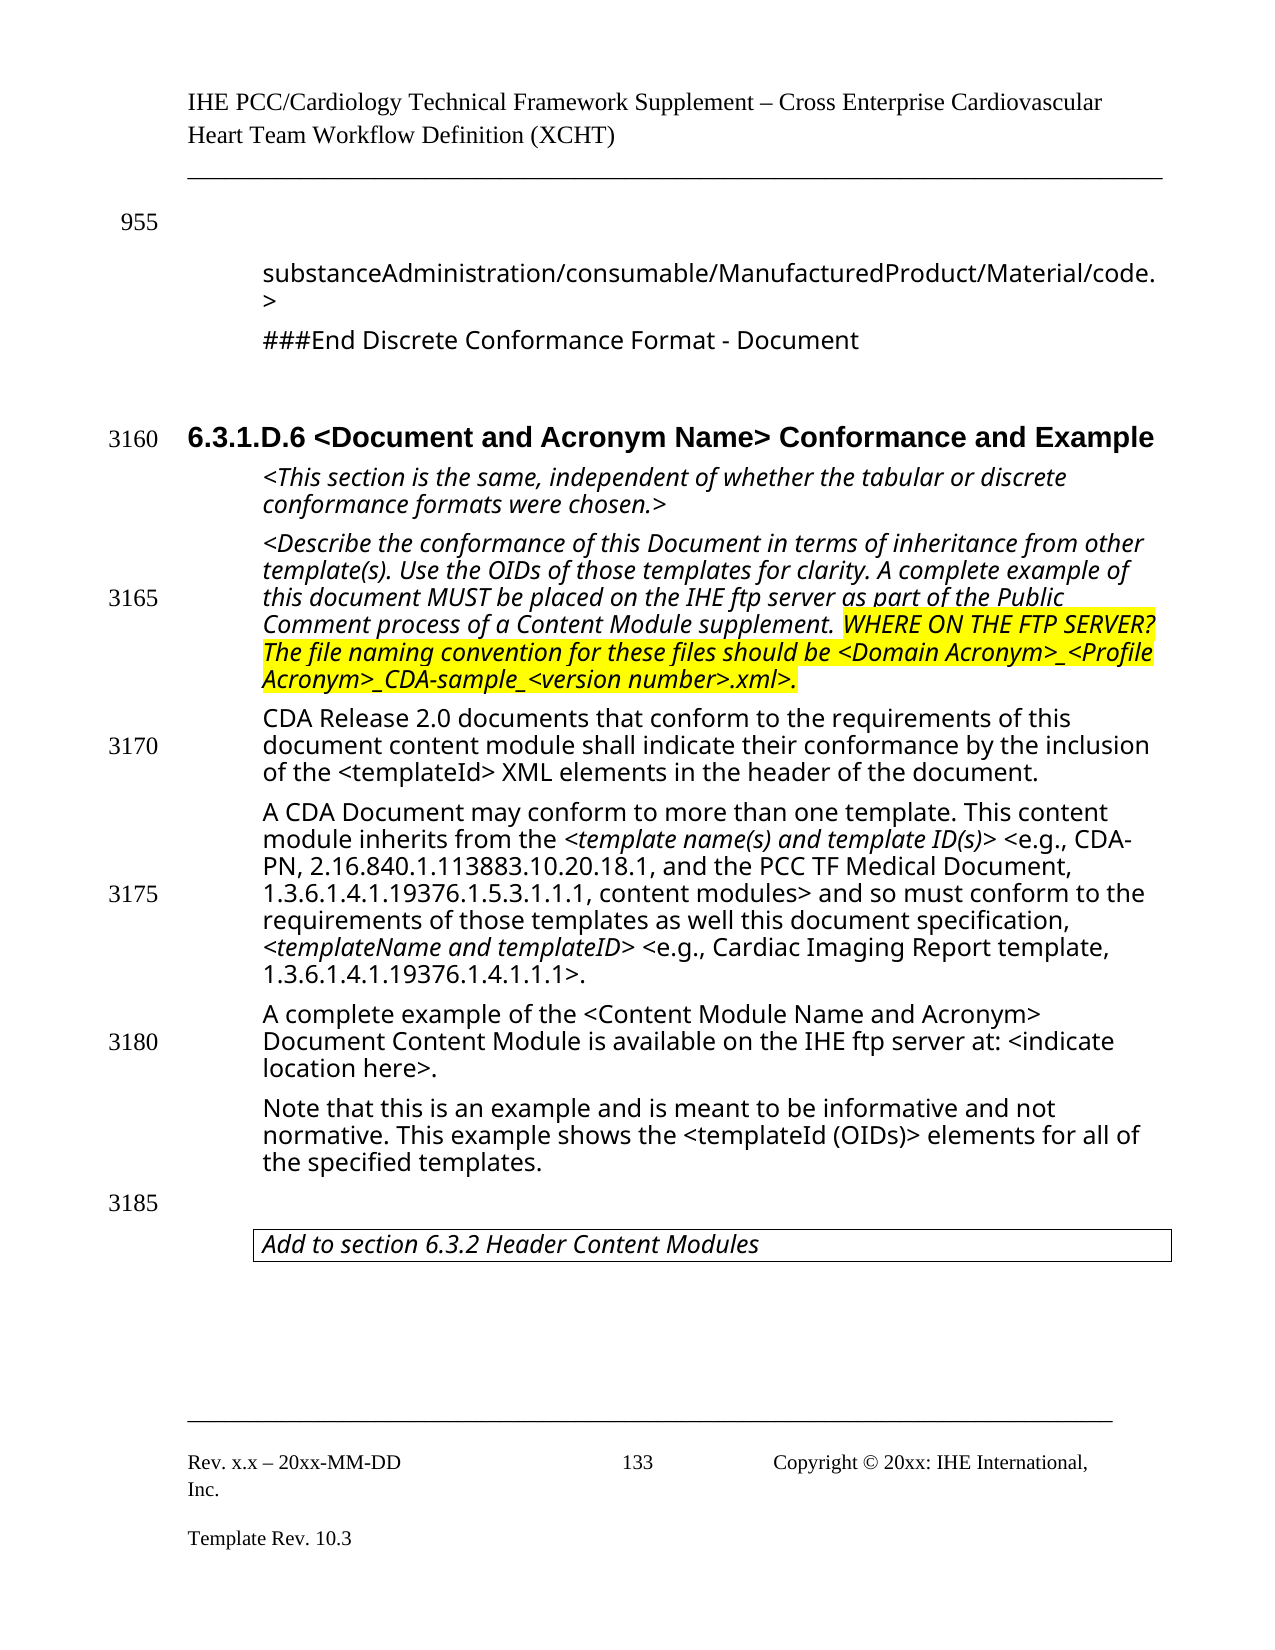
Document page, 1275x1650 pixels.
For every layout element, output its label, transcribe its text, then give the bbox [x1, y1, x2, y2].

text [262, 261, 1162, 315]
text A complete example of the <Content Module Name and Acronym> Document Content Module is available on the IHE ftp server at: <indicate location here>. [262, 1002, 1162, 1083]
text <Describe the conformance of this Document in terms of inheritance from other template(s). Use the OIDs of those templates for clarity. A complete example of this document MUST be placed on the IHE ftp server as part of the Public Comment process of a Content Module supplement. WHERE ON THE FTP SERVER? The file naming convention for these files should be <Domain Acronym>_<Profile Acronym>_CDA-sample_<version number>.xml>. [262, 531, 1162, 693]
subtitle 6.3.1.D.6 <Document and Acronym Name> Conformance and Example [187, 419, 1162, 453]
text <This section is the same, independent of whether the tabular or discrete conformance formats were chosen.> [262, 464, 1162, 518]
text CDA Release 2.0 documents that conform to the requirements of this document content module shall indicate their conformance by the inclusion of the <templateId> XML elements in the header of the document. [262, 706, 1162, 787]
text Add to section 6.3.2 Header Content Modules [254, 1230, 1171, 1261]
text ###End Discrete Conformance Format - Document [262, 328, 1162, 355]
text Note that this is an example and is meant to be informative and not normative. This example shows the <templateId (OIDs)> elements for all of the specified templates. [262, 1096, 1162, 1177]
text A CDA Document may conform to more than one template. This content module inherits from the <template name(s) and template ID(s)> <e.g., CDA-PN, 2.16.840.1.113883.10.20.18.1, and the PCC TF Medical Document, 1.3.6.1.4.1.19376.1.5.3.1.1.1, content modules> and so must conform to the requirements of those templates as well this document specification, <templateName and templateID> <e.g., Cardiac Imaging Report template, 1.3.6.1.4.1.19376.1.4.1.1.1>. [262, 800, 1162, 989]
